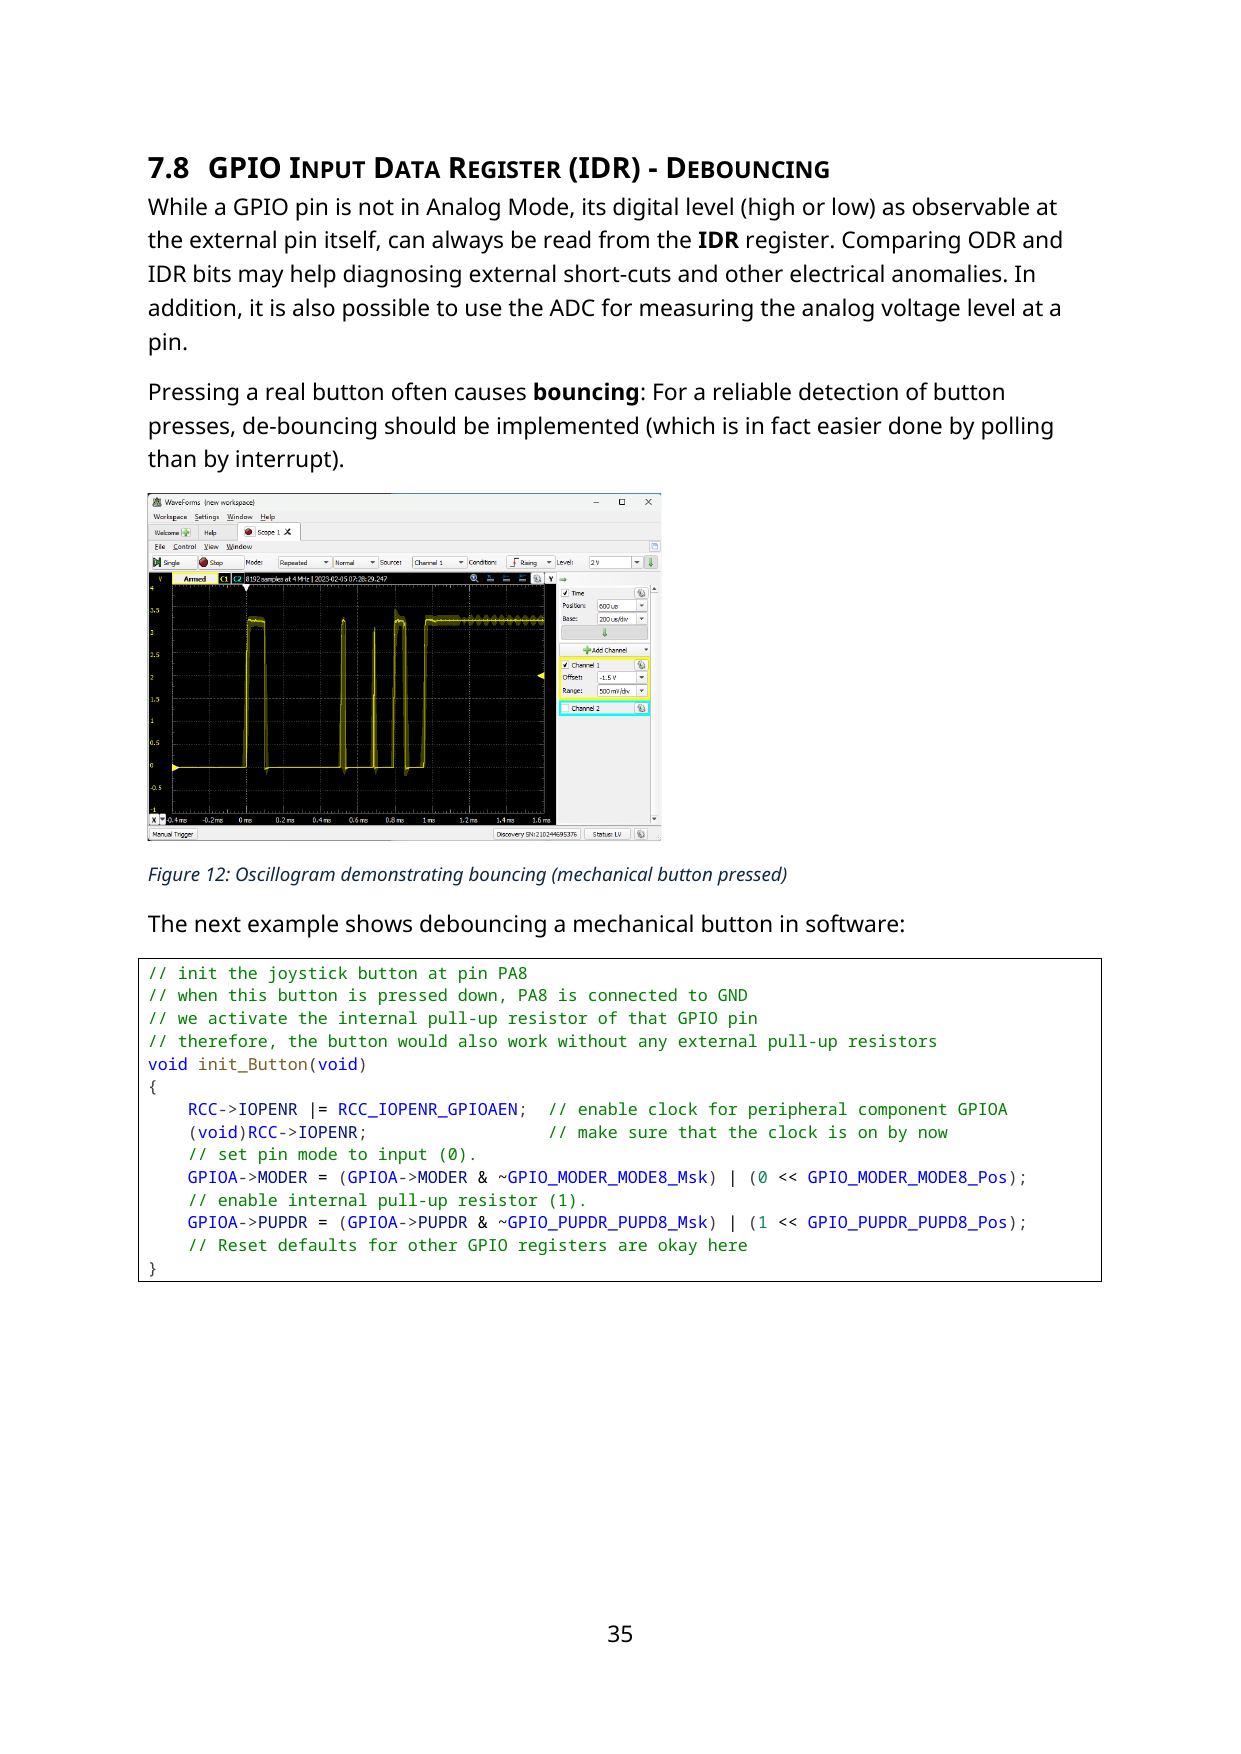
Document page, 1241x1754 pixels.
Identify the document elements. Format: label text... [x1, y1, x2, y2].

text Figure 12: Oscillogram demonstrating bouncing (mechanical button pressed) [148, 861, 1093, 887]
text // enable internal pull-up resistor (1). [148, 1188, 1093, 1211]
text // set pin mode to input (0). [148, 1143, 1093, 1166]
picture [147, 493, 662, 841]
list While a GPIO pin is not in Analog Mode, its digital level (high or low) as observable at the external pin itself, can always be read from the IDR register. Comparing ODR and IDR bits may help diagnosing external short-cuts and other electrical anomalies. In addition, it is also possible to use the ADC for measuring the analog voltage level at a pin. [148, 190, 1093, 357]
text // when this button is pressed down, PA8 is connected to GND [148, 984, 1093, 1007]
text (void)RCC->IOPENR; // make sure that the clock is on by now [148, 1120, 1093, 1143]
text GPIOA->MODER = (GPIOA->MODER & ~GPIO_MODER_MODE8_Msk) | (0 << GPIO_MODER_MODE8_Pos); [148, 1166, 1093, 1188]
text // we activate the internal pull-up resistor of that GPIO pin [148, 1007, 1093, 1029]
text } [139, 1253, 1101, 1281]
text The next example shows debouncing a mechanical button in software: [148, 908, 1093, 939]
subtitle GPIO Input Data Register (IDR) - Debouncing [148, 148, 1093, 187]
text RCC->IOPENR |= RCC_IOPENR_GPIOAEN; // enable clock for peripheral component GPIOA [148, 1097, 1093, 1120]
text // therefore, the button would also work without any external pull-up resistors [148, 1029, 1093, 1052]
text // init the joystick button at pin PA8 [139, 959, 1101, 984]
text // Reset defaults for other GPIO registers are okay here [148, 1234, 1093, 1253]
text Pressing a real button often causes bouncing: For a reliable detection of button presses, de-bouncing should be implemented (which is in fact easier done by polling than by interrupt). [148, 376, 1093, 474]
text { [148, 1075, 1093, 1097]
text void init_Button(void) [148, 1052, 1093, 1075]
text GPIOA->PUPDR = (GPIOA->PUPDR & ~GPIO_PUPDR_PUPD8_Msk) | (1 << GPIO_PUPDR_PUPD8_Pos); [148, 1211, 1093, 1234]
